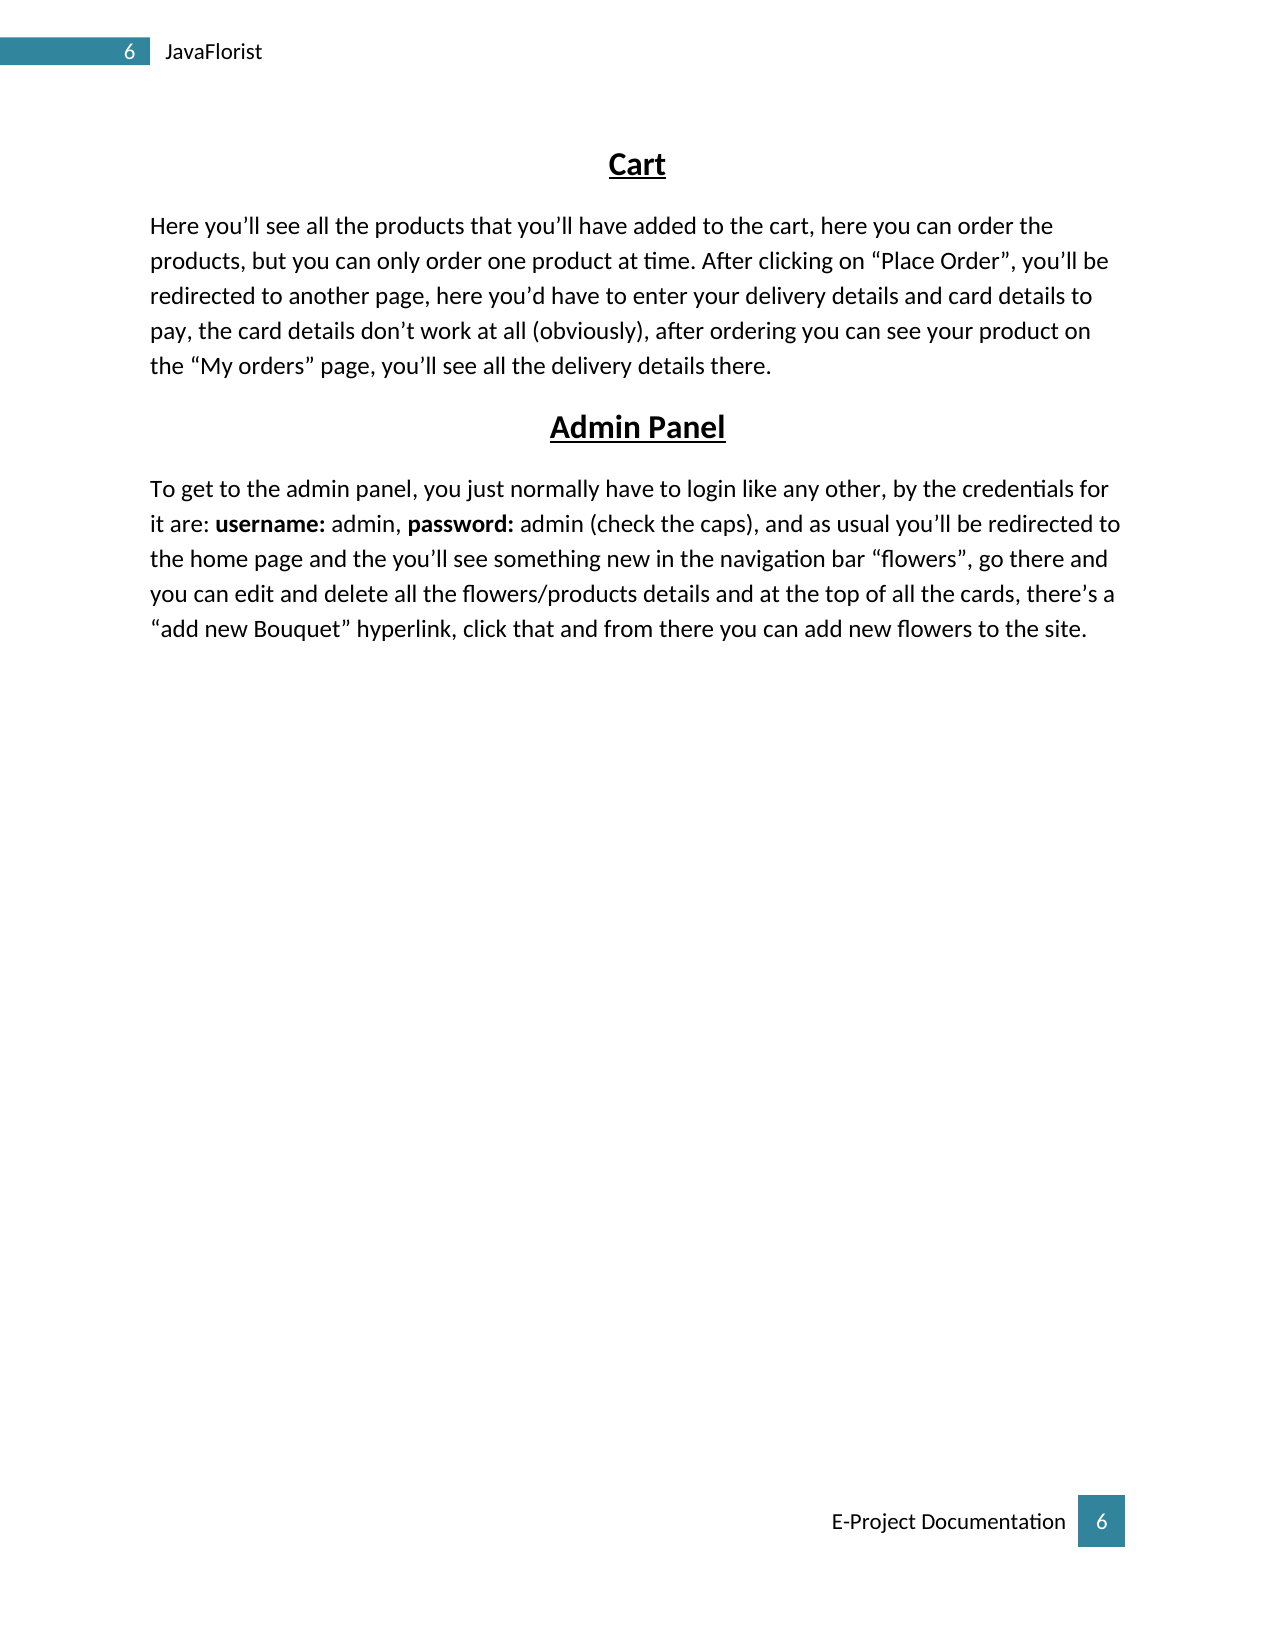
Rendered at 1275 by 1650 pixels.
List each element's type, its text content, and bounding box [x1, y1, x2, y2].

text Cart [150, 103, 1125, 183]
text Admin Panel [150, 406, 1125, 447]
text Here you’ll see all the products that you’ll have added to the cart, here you can order the products, but you can only order one product at time. After clicking on “Place Order”, you’ll be redirected to another page, here you’d have to enter your delivery details and card details to pay, the card details don’t work at all (obviously), after ordering you can see your product on the “My orders” page, you’ll see all the delivery details there. [150, 210, 1125, 381]
text To get to the admin panel, you just normally have to login like any other, by the credentials for it are: username: admin, password: admin (check the caps), and as usual you’ll be redirected to the home page and the you’ll see something new in the navigation bar “flowers”, go there and you can edit and delete all the flowers/products details and at the top of all the cards, there’s a “add new Bouquet” hyperlink, click that and from there you can add new flowers to the site. [150, 474, 1125, 644]
